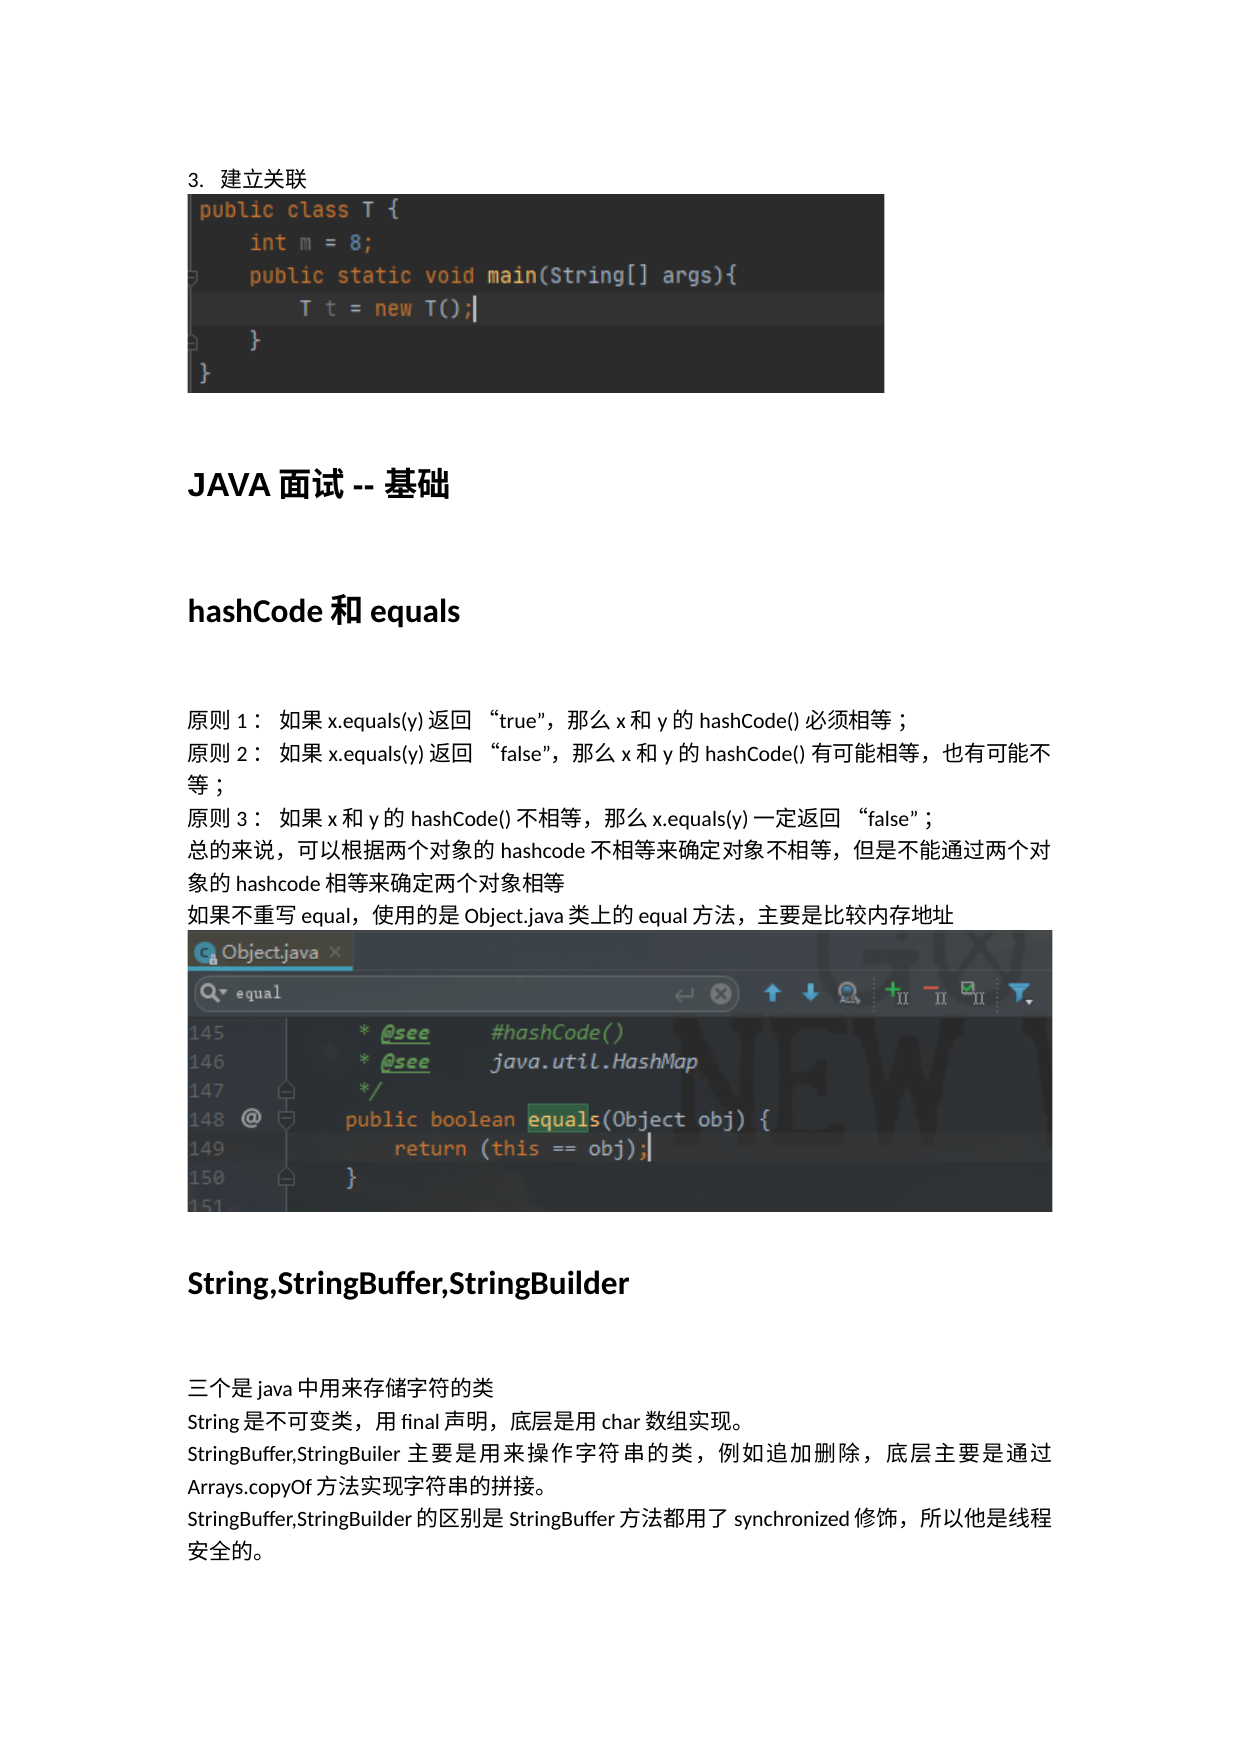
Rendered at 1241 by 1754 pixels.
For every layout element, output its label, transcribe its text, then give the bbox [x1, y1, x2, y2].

text 原则 1 ： 如果 x.equals(y) 返回 “true”，那么 x 和 y 的 hashCode() 必须相等 ； [187, 703, 1053, 735]
text 总的来说，可以根据两个对象的hashcode不相等来确定对象不相等，但是不能通过两个对象的hashcode相等来确定两个对象相等 [187, 833, 1053, 898]
list 建立关联 [187, 162, 1053, 194]
subtitle JAVA面试 -- 基础 [187, 449, 1053, 514]
text 原则 2 ： 如果 x.equals(y) 返回 “false”，那么 x 和 y 的 hashCode() 有可能相等，也有可能不等 ； [187, 735, 1053, 800]
subtitle String,StringBuffer,StringBuilder [187, 1250, 1053, 1315]
picture [187, 194, 885, 393]
picture [187, 930, 1053, 1212]
text 原则 3 ： 如果 x 和 y 的 hashCode() 不相等，那么 x.equals(y) 一定返回 “false” ； [187, 800, 1053, 833]
text String是不可变类，用final声明，底层是用char数组实现。 [187, 1403, 1053, 1436]
text 三个是java中用来存储字符的类 [187, 1371, 1053, 1403]
text StringBuffer,StringBuiler主要是用来操作字符串的类，例如追加删除，底层主要是通过Arrays.copyOf方法实现字符串的拼接。 [187, 1436, 1053, 1501]
subtitle hashCode和equals [187, 576, 1053, 641]
text StringBuffer,StringBuilder的区别是StringBuffer方法都用了synchronized修饰，所以他是线程安全的。 [187, 1501, 1053, 1566]
text 如果不重写equal，使用的是Object.java类上的equal方法，主要是比较内存地址 [187, 898, 1053, 930]
